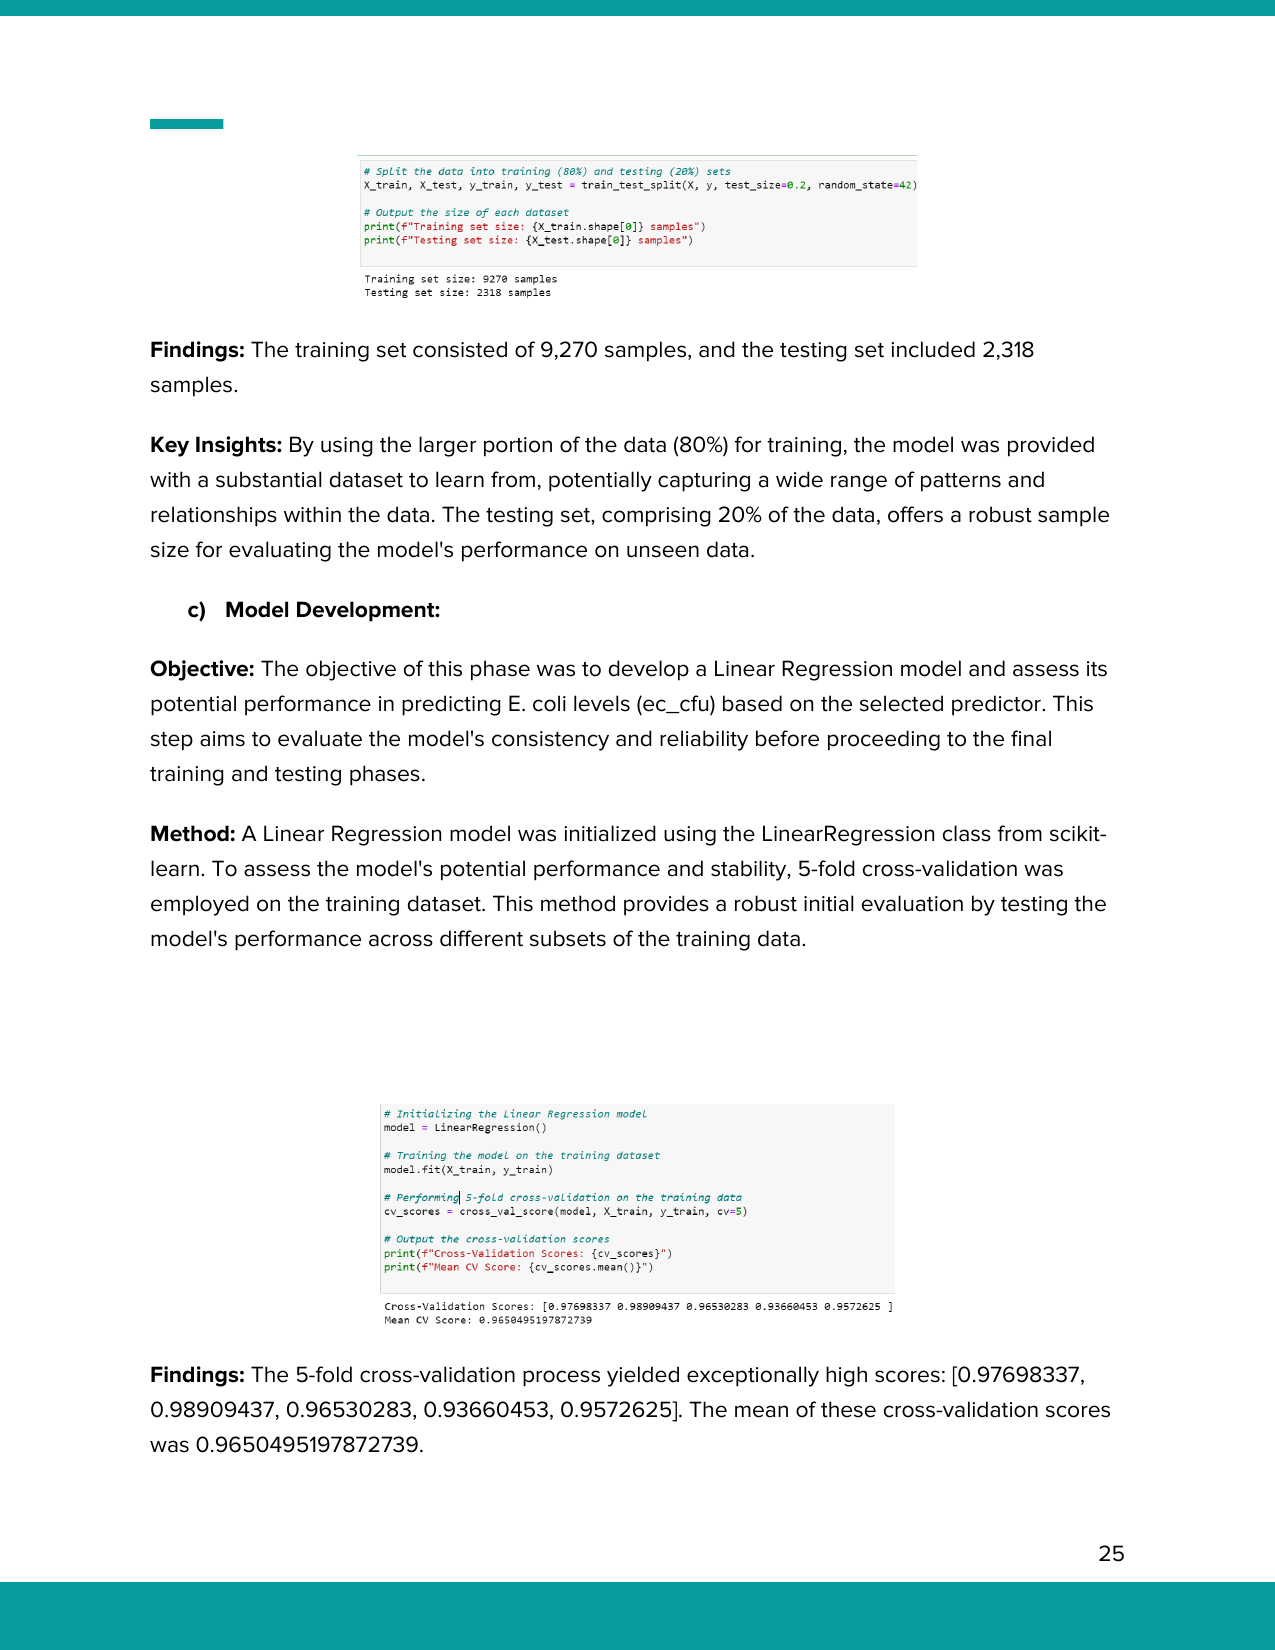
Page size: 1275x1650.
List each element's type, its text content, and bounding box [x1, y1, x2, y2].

text Method: A Linear Regression model was initialized using the LinearRegression class from scikit-learn. To assess the model's potential performance and stability, 5-fold cross-validation was employed on the training dataset. This method provides a robust initial evaluation by testing the model's performance across different subsets of the training data. [150, 820, 1125, 953]
picture [380, 1104, 895, 1330]
text Objective: The objective of this phase was to develop a Linear Regression model and assess its potential performance in predicting E. coli levels (ec_cfu) based on the selected predictor. This step aims to evaluate the model's consistency and reliability before proceeding to the final training and testing phases. [150, 656, 1125, 788]
text Findings: The 5-fold cross-validation process yielded exceptionally high scores: [0.97698337, 0.98909437, 0.96530283, 0.93660453, 0.9572625]. The mean of these cross-validation scores was 0.9650495197872739. [150, 1361, 1125, 1459]
list Model Development: [187, 596, 1125, 624]
picture [150, 119, 224, 129]
text Key Insights: By using the larger portion of the data (80%) for training, the model was provided with a substantial dataset to learn from, potentially capturing a wide range of patterns and relationships within the data. The testing set, comprising 20% of the data, offers a robust sample size for evaluating the model's performance on unseen data. [150, 431, 1125, 564]
picture [357, 153, 918, 305]
text Findings: The training set consisted of 9,270 samples, and the testing set included 2,318 samples. [150, 337, 1125, 399]
picture [0, 1582, 1275, 1650]
picture [0, 0, 1275, 16]
